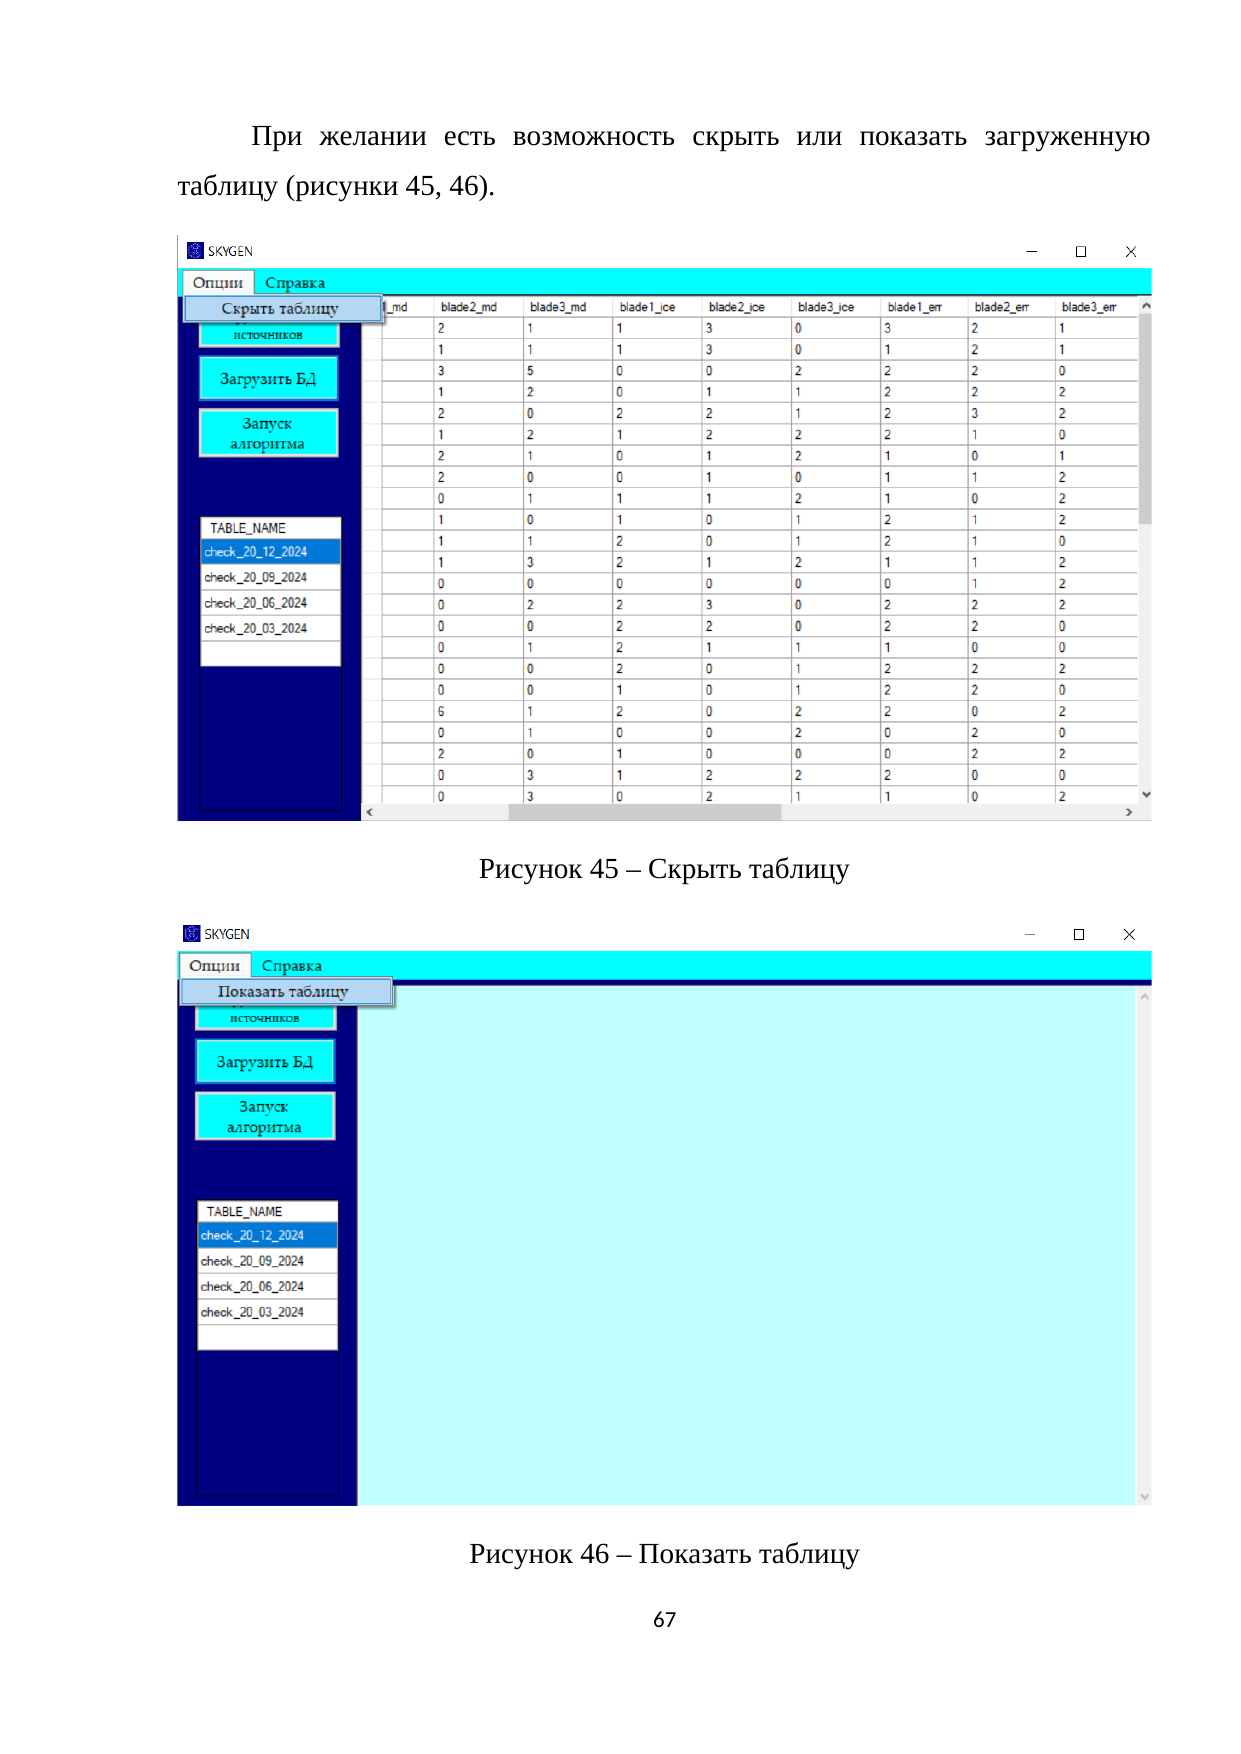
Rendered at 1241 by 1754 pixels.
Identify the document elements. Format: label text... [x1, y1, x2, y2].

text Рисунок 45 – Скрыть таблицу [177, 851, 1152, 884]
picture [177, 918, 1152, 1506]
text Рисунок 46 – Показать таблицу [177, 1536, 1152, 1570]
text При желании есть возможность скрыть или показать загруженную таблицу (рисунки 45, 46). [177, 118, 1152, 202]
picture [177, 235, 1152, 821]
